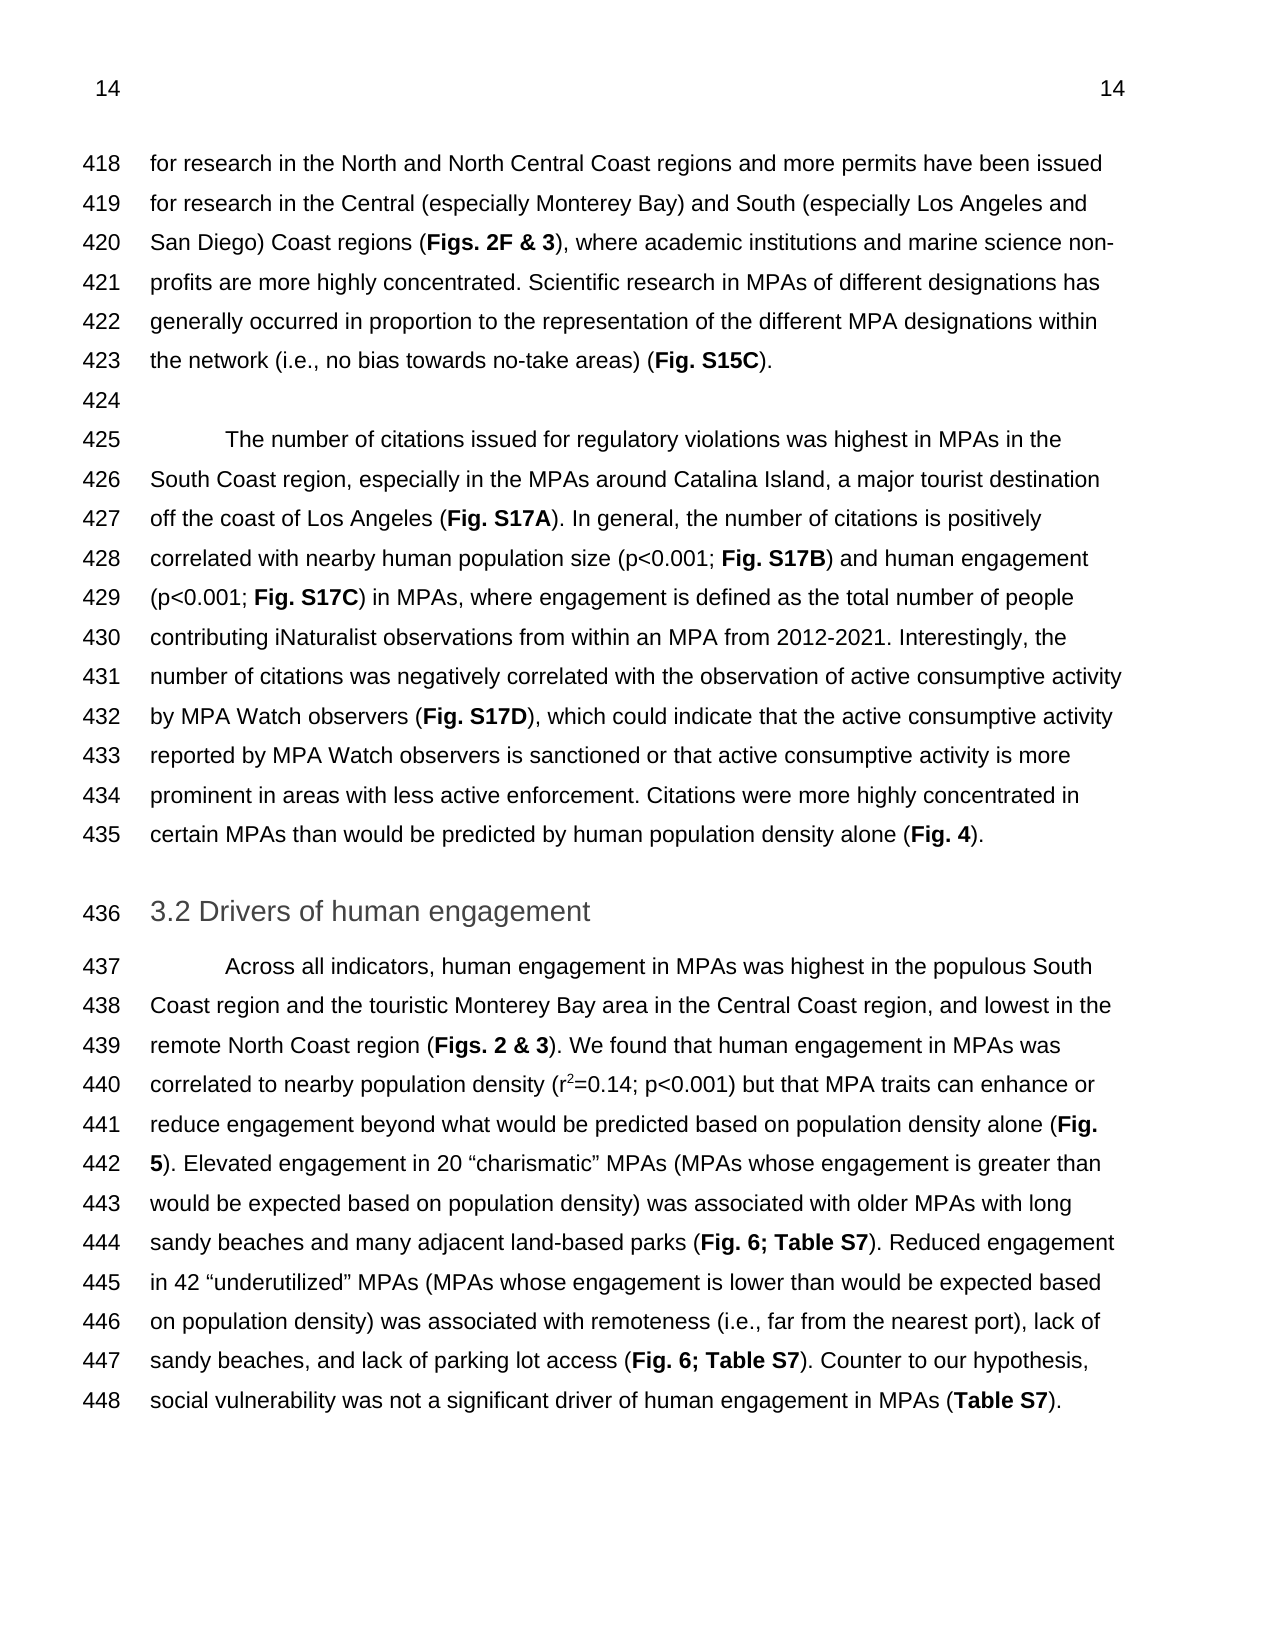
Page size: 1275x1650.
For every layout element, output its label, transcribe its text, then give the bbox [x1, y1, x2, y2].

text Across all indicators, human engagement in MPAs was highest in the populous South Coast region and the touristic Monterey Bay area in the Central Coast region, and lowest in the remote North Coast region (Figs. 2 & 3). We found that human engagement in MPAs was correlated to nearby population density (r2=0.14; p<0.001) but that MPA traits can enhance or reduce engagement beyond what would be predicted based on population density alone (Fig. 5). Elevated engagement in 20 “charismatic” MPAs (MPAs whose engagement is greater than would be expected based on population density) was associated with older MPAs with long sandy beaches and many adjacent land-based parks (Fig. 6; Table S7). Reduced engagement in 42 “underutilized” MPAs (MPAs whose engagement is lower than would be expected based on population density) was associated with remoteness (i.e., far from the nearest port), lack of sandy beaches, and lack of parking lot access (Fig. 6; Table S7). Counter to our hypothesis, social vulnerability was not a significant driver of human engagement in MPAs (Table S7). [150, 953, 1125, 1413]
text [150, 150, 1125, 374]
subtitle 3.2 Drivers of human engagement [150, 894, 1125, 927]
text The number of citations issued for regulatory violations was highest in MPAs in the South Coast region, especially in the MPAs around Catalina Island, a major tourist destination off the coast of Los Angeles (Fig. S17A). In general, the number of citations is positively correlated with nearby human population size (p<0.001; Fig. S17B) and human engagement (p<0.001; Fig. S17C) in MPAs, where engagement is defined as the total number of people contributing iNaturalist observations from within an MPA from 2012-2021. Interestingly, the number of citations was negatively correlated with the observation of active consumptive activity by MPA Watch observers (Fig. S17D), which could indicate that the active consumptive activity reported by MPA Watch observers is sanctioned or that active consumptive activity is more prominent in areas with less active enforcement. Citations were more highly concentrated in certain MPAs than would be predicted by human population density alone (Fig. 4). [150, 426, 1125, 847]
